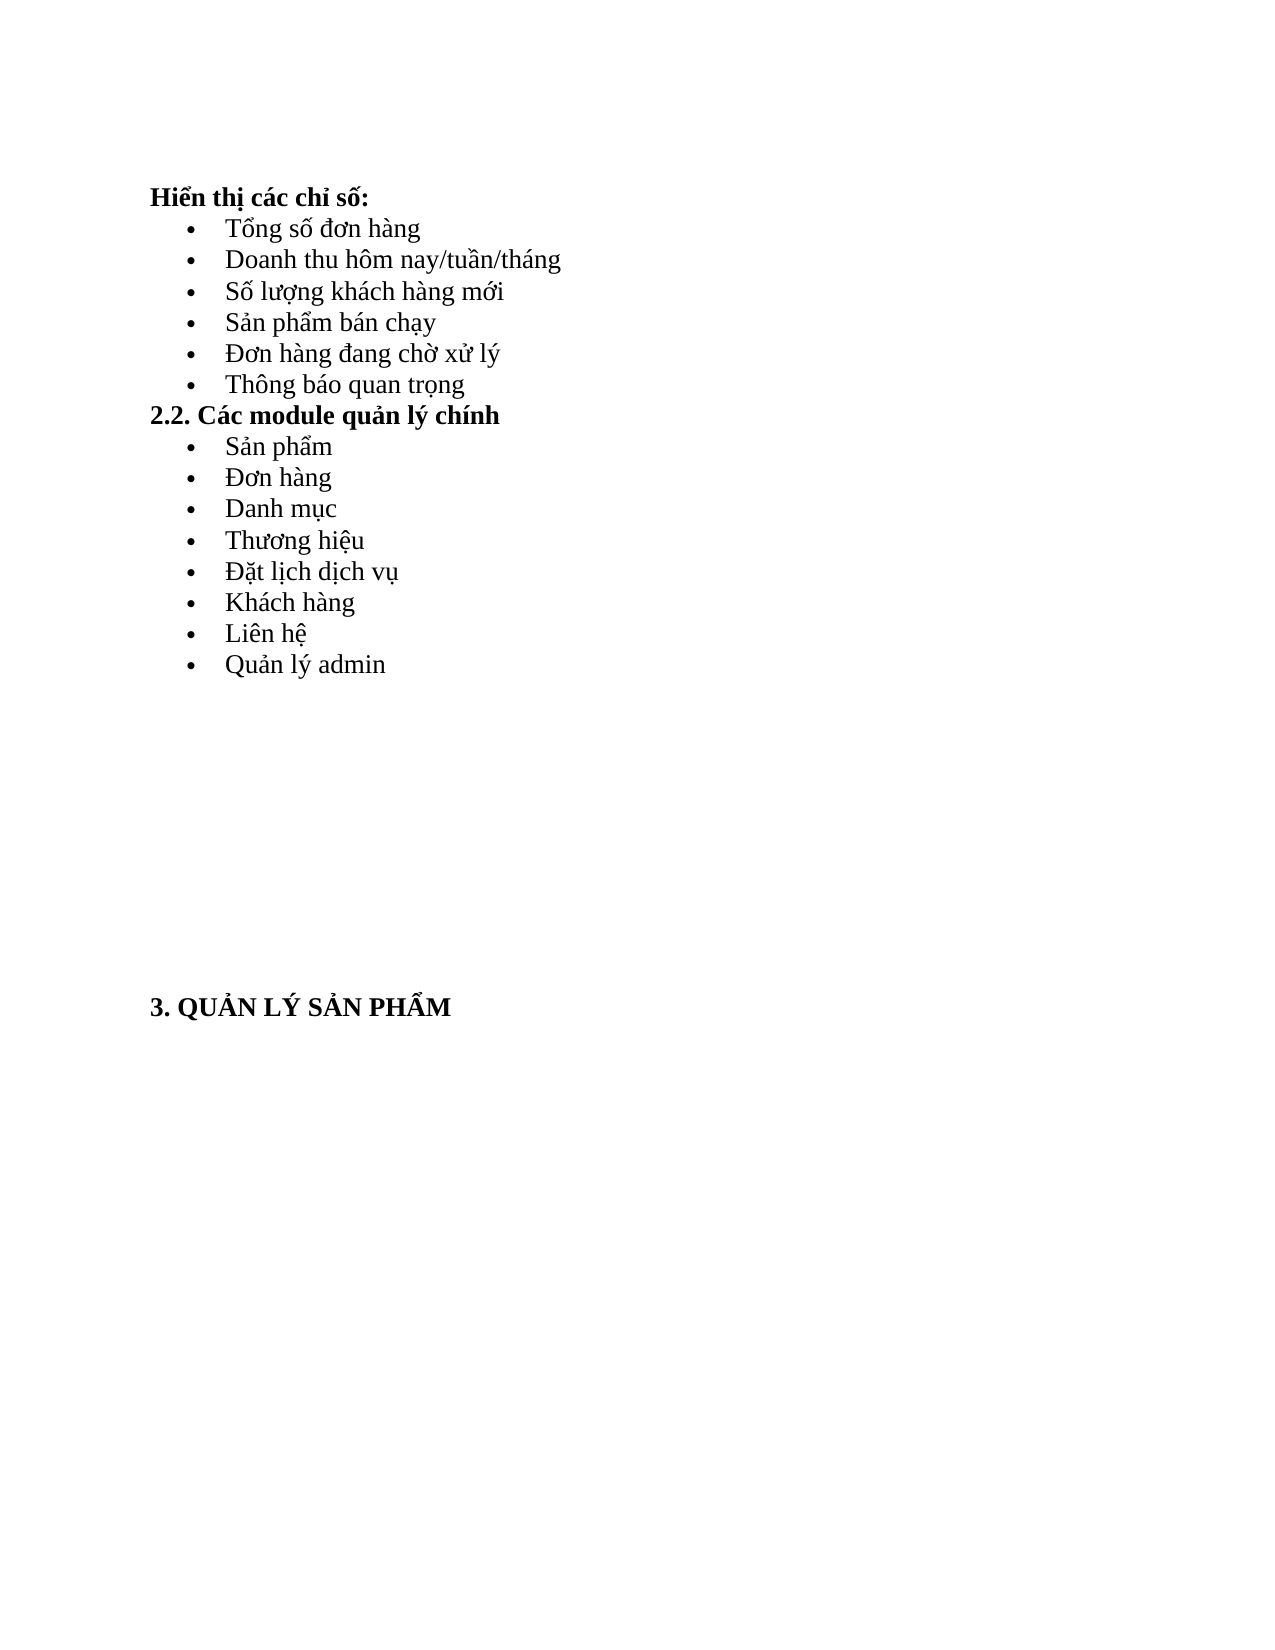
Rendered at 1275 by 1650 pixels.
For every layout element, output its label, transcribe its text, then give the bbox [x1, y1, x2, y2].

list Sản phẩm [187, 430, 1125, 461]
text 2.2. Các module quản lý chính [150, 399, 1125, 430]
list Quản lý admin [187, 648, 1125, 679]
list Liên hệ [187, 617, 1125, 648]
list Thông báo quan trọng [187, 368, 1125, 399]
list Danh mục [187, 493, 1125, 524]
list Đặt lịch dịch vụ [187, 555, 1125, 586]
list Sản phẩm bán chạy [187, 306, 1125, 337]
list Số lượng khách hàng mới [187, 274, 1125, 306]
list Đơn hàng đang chờ xử lý [187, 337, 1125, 368]
list Tổng số đơn hàng [187, 212, 1125, 243]
list Thương hiệu [187, 524, 1125, 555]
list Khách hàng [187, 586, 1125, 617]
text Hiển thị các chỉ số: [150, 181, 1125, 212]
text 3. QUẢN LÝ SẢN PHẨM [150, 991, 1125, 1022]
list Đơn hàng [187, 461, 1125, 493]
list Doanh thu hôm nay/tuần/tháng [187, 243, 1125, 274]
